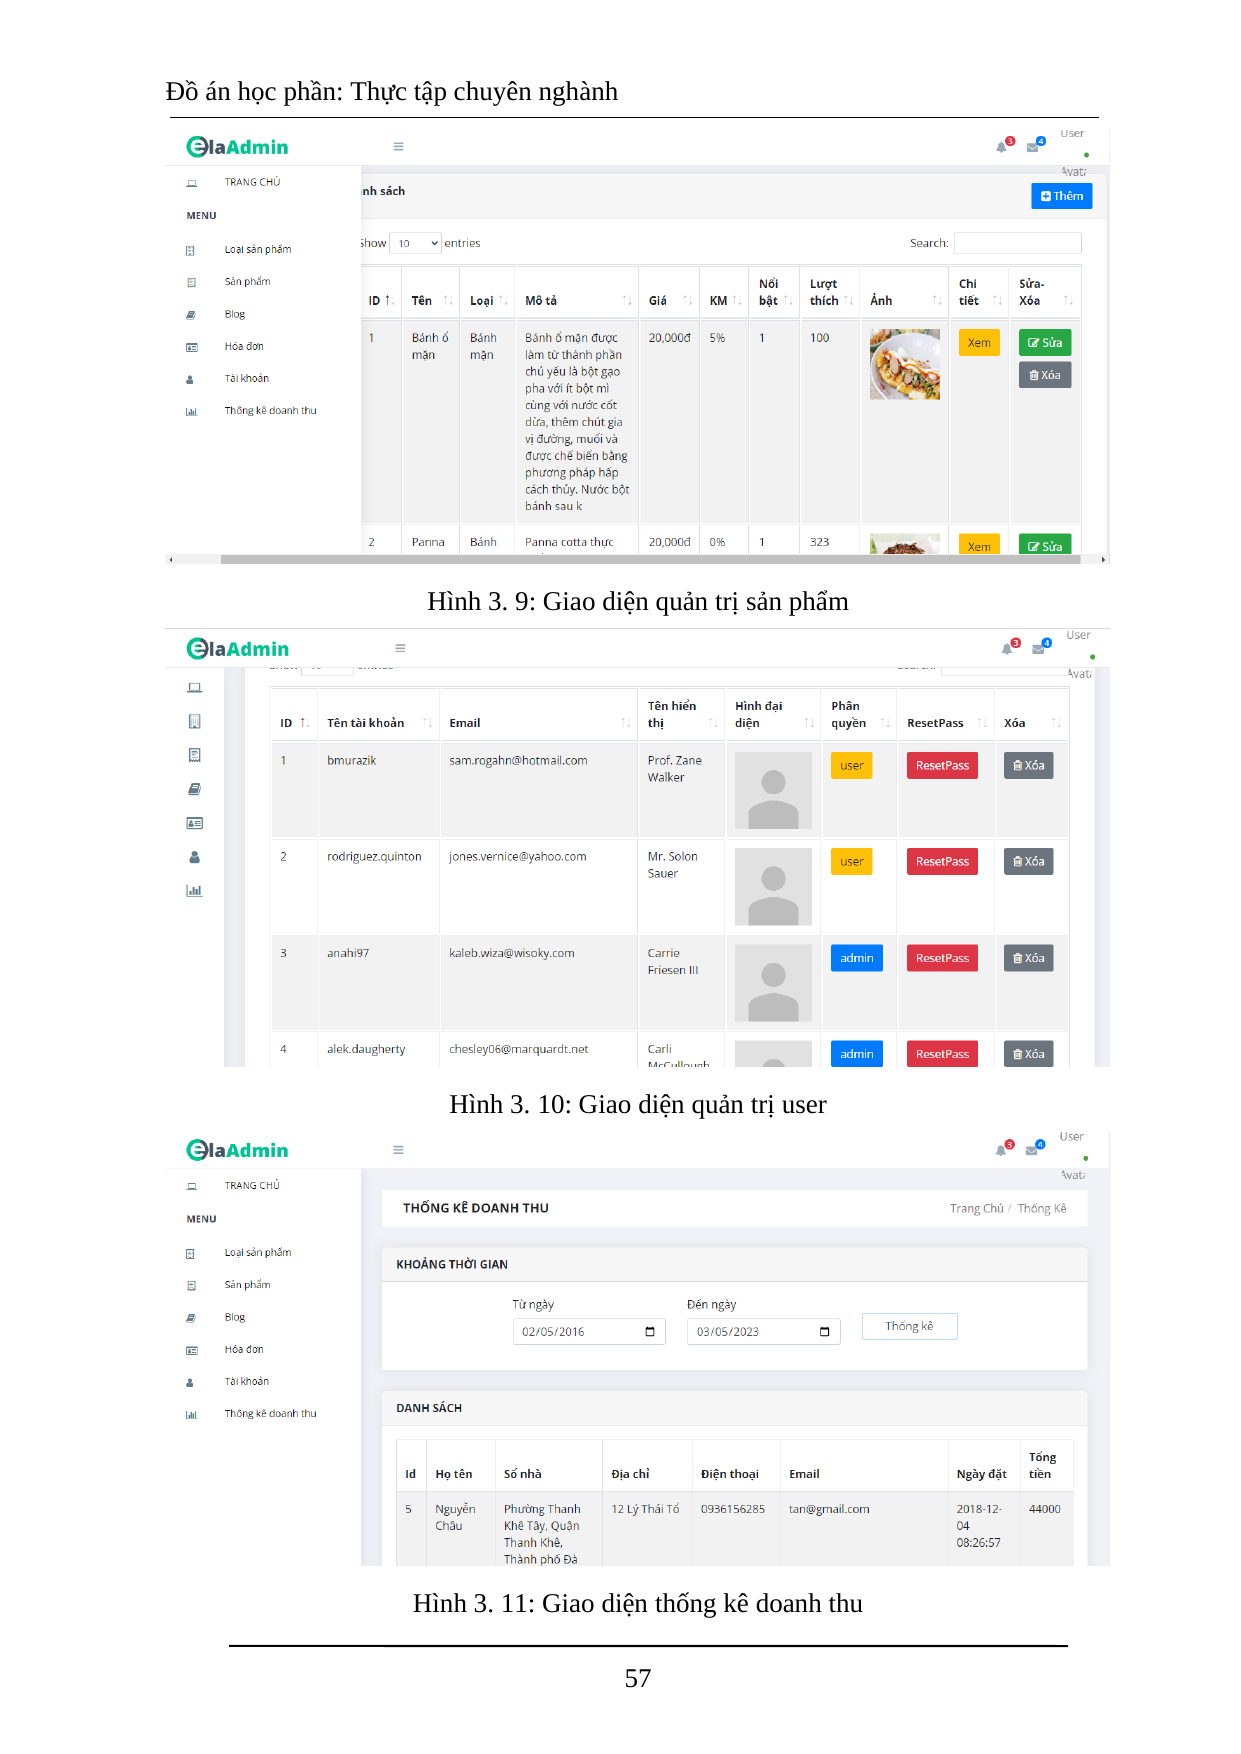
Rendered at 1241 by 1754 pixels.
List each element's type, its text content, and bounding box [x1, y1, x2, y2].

text Hình 3. 9: Giao diện quản trị sản phẩm [165, 585, 1110, 616]
text Hình 3. 10: Giao diện quản trị user [165, 1088, 1110, 1119]
picture [165, 1131, 1111, 1566]
picture [165, 628, 1111, 1067]
text Hình 3. 11: Giao diện thống kê doanh thu [165, 1587, 1110, 1618]
picture [165, 130, 1111, 564]
